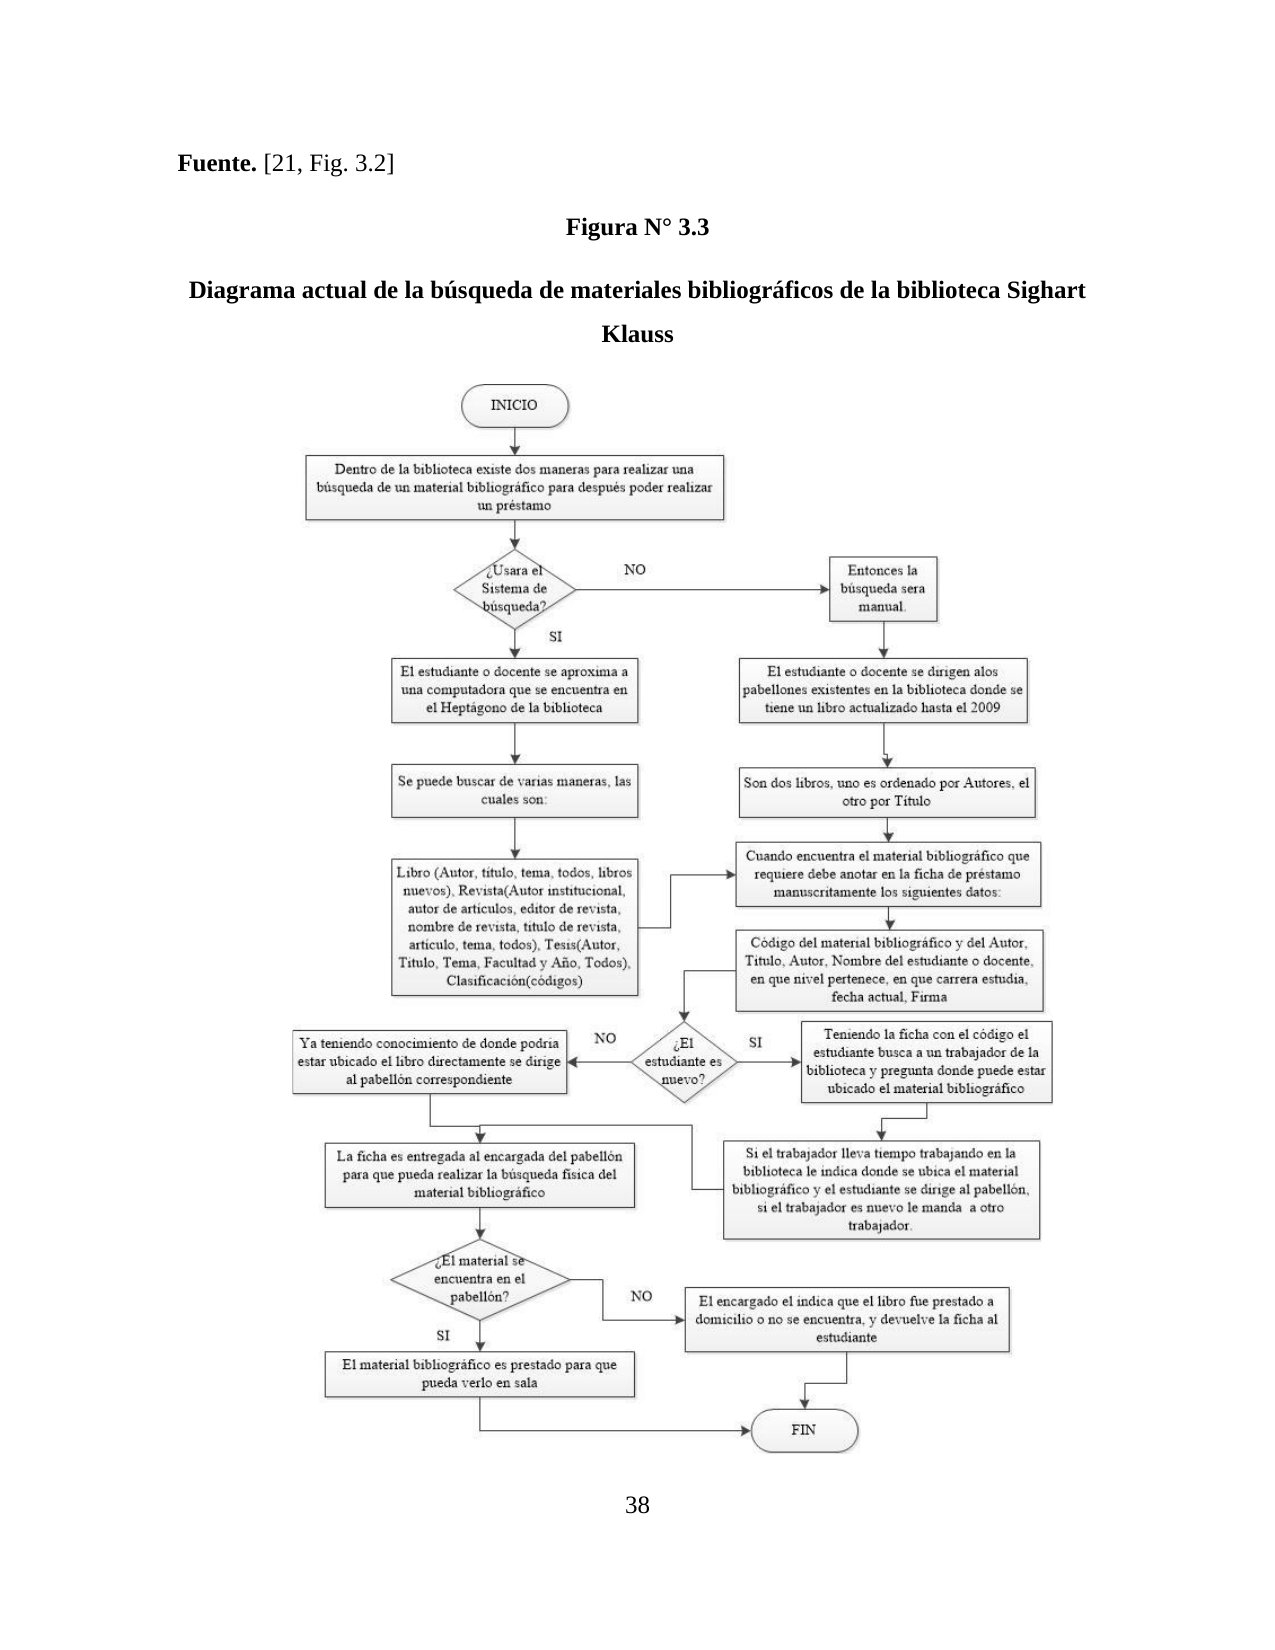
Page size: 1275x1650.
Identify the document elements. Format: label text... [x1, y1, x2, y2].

text Diagrama actual de la búsqueda de materiales bibliográficos de la biblioteca Sighart Klauss [177, 276, 1098, 347]
text Fuente. [21, Fig. 3.2] [177, 148, 1098, 176]
text Figura N° 3.3 [177, 212, 1098, 240]
